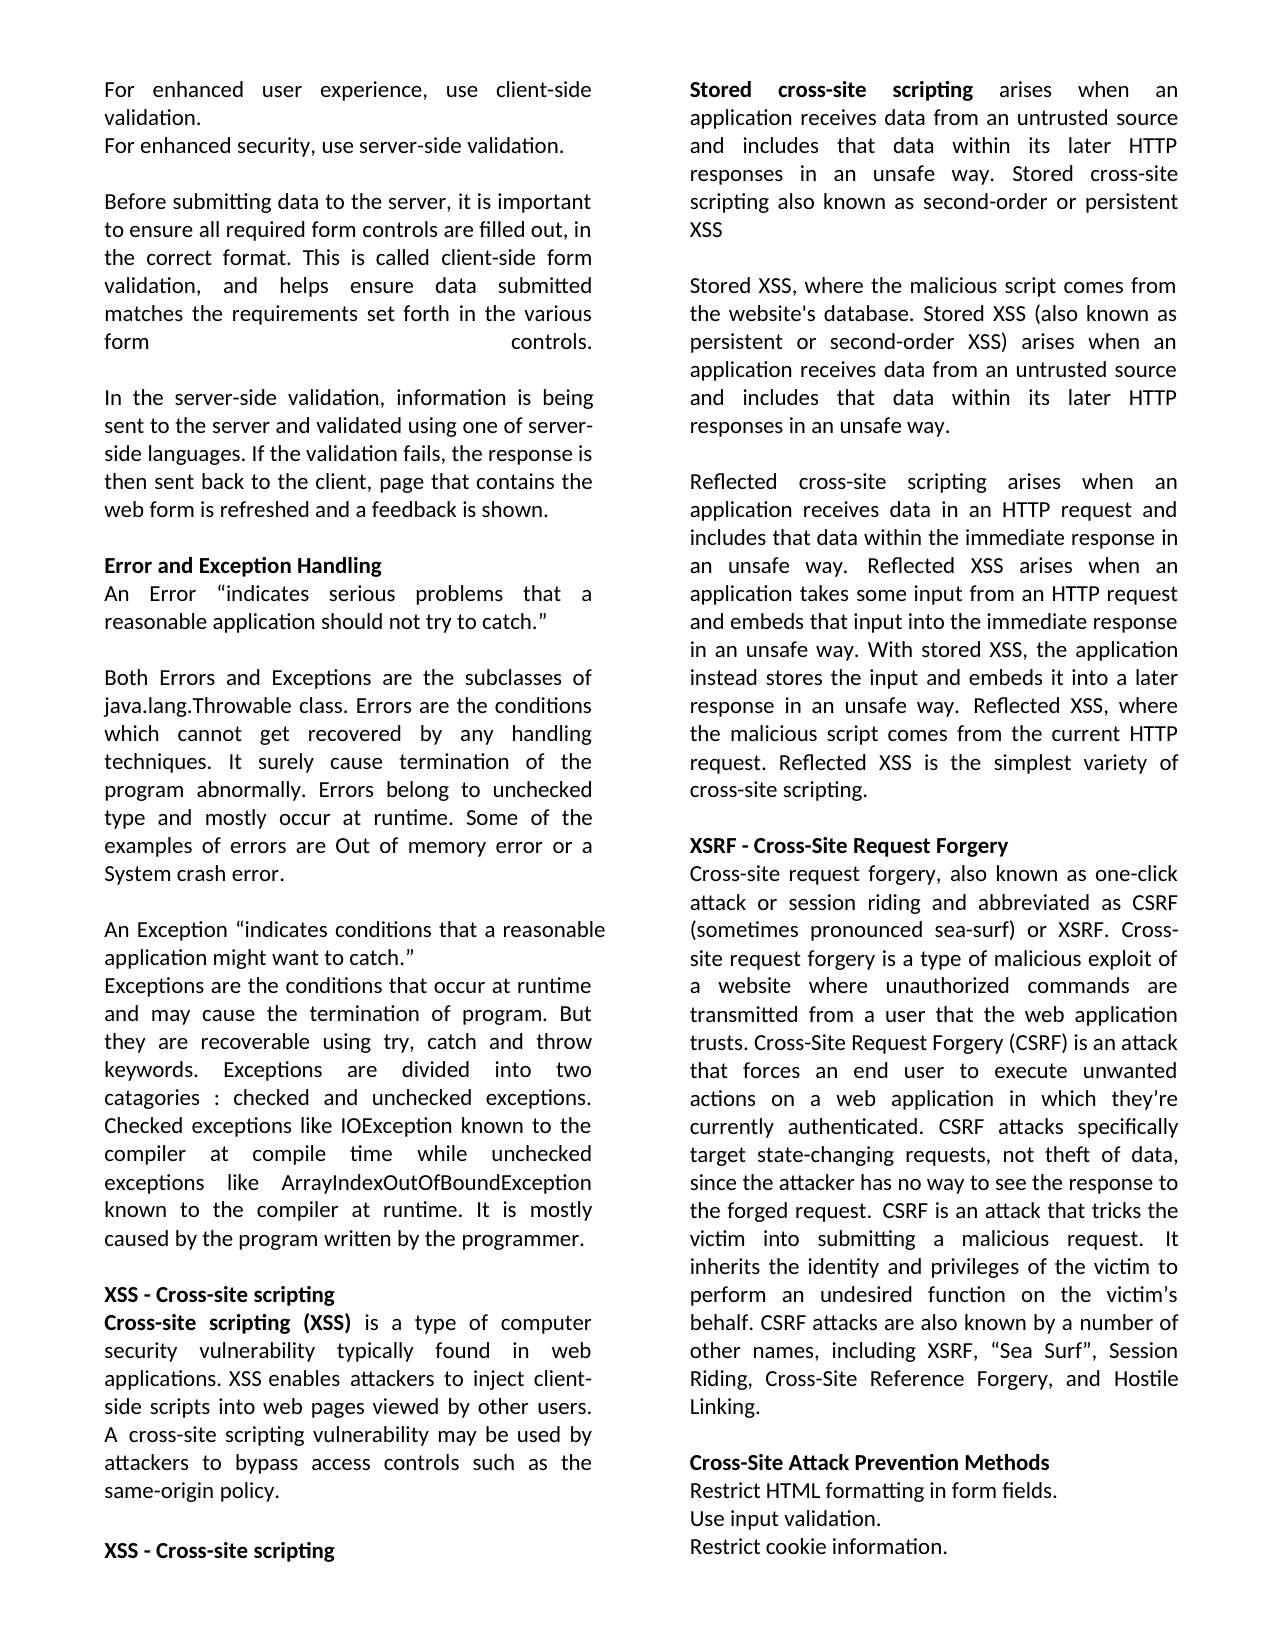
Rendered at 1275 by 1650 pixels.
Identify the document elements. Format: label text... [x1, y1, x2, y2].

text An Error “indicates serious problems that a reasonable application should not try to catch.” [104, 579, 592, 635]
text Cross-site request forgery, also known as one-click attack or session riding and abbreviated as CSRF (sometimes pronounced sea-surf) or XSRF. Cross-site request forgery is a type of malicious exploit of a website where unauthorized commands are transmitted from a user that the web application trusts. Cross-Site Request Forgery (CSRF) is an attack that forces an end user to execute unwanted actions on a web application in which they’re currently authenticated. CSRF attacks specifically target state-changing requests, not theft of data, since the attacker has no way to see the response to the forged request. CSRF is an attack that tricks the victim into submitting a malicious request. It inherits the identity and privileges of the victim to perform an undesired function on the victim’s behalf. CSRF attacks are also known by a number of other names, including XSRF, “Sea Surf”, Session Riding, Cross-Site Reference Forgery, and Hostile Linking. [689, 859, 1178, 1420]
text Both Errors and Exceptions are the subclasses of java.lang.Throwable class. Errors are the conditions which cannot get recovered by any handling techniques. It surely cause termination of the program abnormally. Errors belong to unchecked type and mostly occur at runtime. Some of the examples of errors are Out of memory error or a System crash error. [104, 663, 593, 888]
text An Exception “indicates conditions that a reasonable application might want to catch.” [104, 916, 605, 971]
text Exceptions are the conditions that occur at runtime and may cause the termination of program. But they are recoverable using try, catch and throw keywords. Exceptions are divided into two catagories : checked and unchecked exceptions. Checked exceptions like IOException known to the compiler at compile time while unchecked exceptions like ArrayIndexOutOfBoundException known to the compiler at runtime. It is mostly caused by the program written by the programmer. [104, 971, 592, 1252]
text For enhanced security, use server-side validation. [104, 131, 593, 159]
subtitle XSRF - Cross-Site Request Forgery [689, 832, 1191, 859]
text Before submitting data to the server, it is important to ensure all required form controls are filled out, in the correct format. This is called client-side form validation, and helps ensure data submitted matches the requirements set forth in the various form controls. [104, 187, 592, 383]
text Cross-site scripting (XSS) is a type of computer security vulnerability typically found in web applications. XSS enables attackers to inject client-side scripts into web pages viewed by other users. A cross-site scripting vulnerability may be used by attackers to bypass access controls such as the same-origin policy. [104, 1308, 592, 1504]
text For enhanced user experience, use client-side validation. [104, 75, 593, 131]
text Restrict HTML formatting in form fields. [689, 1476, 1178, 1504]
text Stored cross-site scripting arises when an application receives data from an untrusted source and includes that data within its later HTTP responses in an unsafe way. Stored cross-site scripting also known as second-order or persistent XSS [689, 75, 1178, 243]
subtitle XSS - Cross-site scripting [104, 1536, 605, 1564]
text Reflected cross-site scripting arises when an application receives data in an HTTP request and includes that data within the immediate response in an unsafe way. Reflected XSS arises when an application takes some input from an HTTP request and embeds that input into the immediate response in an unsafe way. With stored XSS, the application instead stores the input and embeds it into a later response in an unsafe way. Reflected XSS, where the malicious script comes from the current HTTP request. Reflected XSS is the simplest variety of cross-site scripting. [689, 467, 1178, 804]
text Cross-Site Attack Prevention Methods [689, 1448, 1177, 1476]
text Stored XSS, where the malicious script comes from the website's database. Stored XSS (also known as persistent or second-order XSS) arises when an application receives data from an untrusted source and includes that data within its later HTTP responses in an unsafe way. [689, 271, 1177, 439]
text Use input validation. [689, 1504, 1178, 1532]
text Restrict cookie information. [689, 1532, 1178, 1560]
subtitle XSS - Cross-site scripting [104, 1280, 605, 1308]
text In the server-side validation, information is being sent to the server and validated using one of server-side languages. If the validation fails, the response is then sent back to the client, page that contains the web form is refreshed and a feedback is shown. [104, 383, 593, 523]
subtitle Error and Exception Handling [104, 551, 605, 579]
